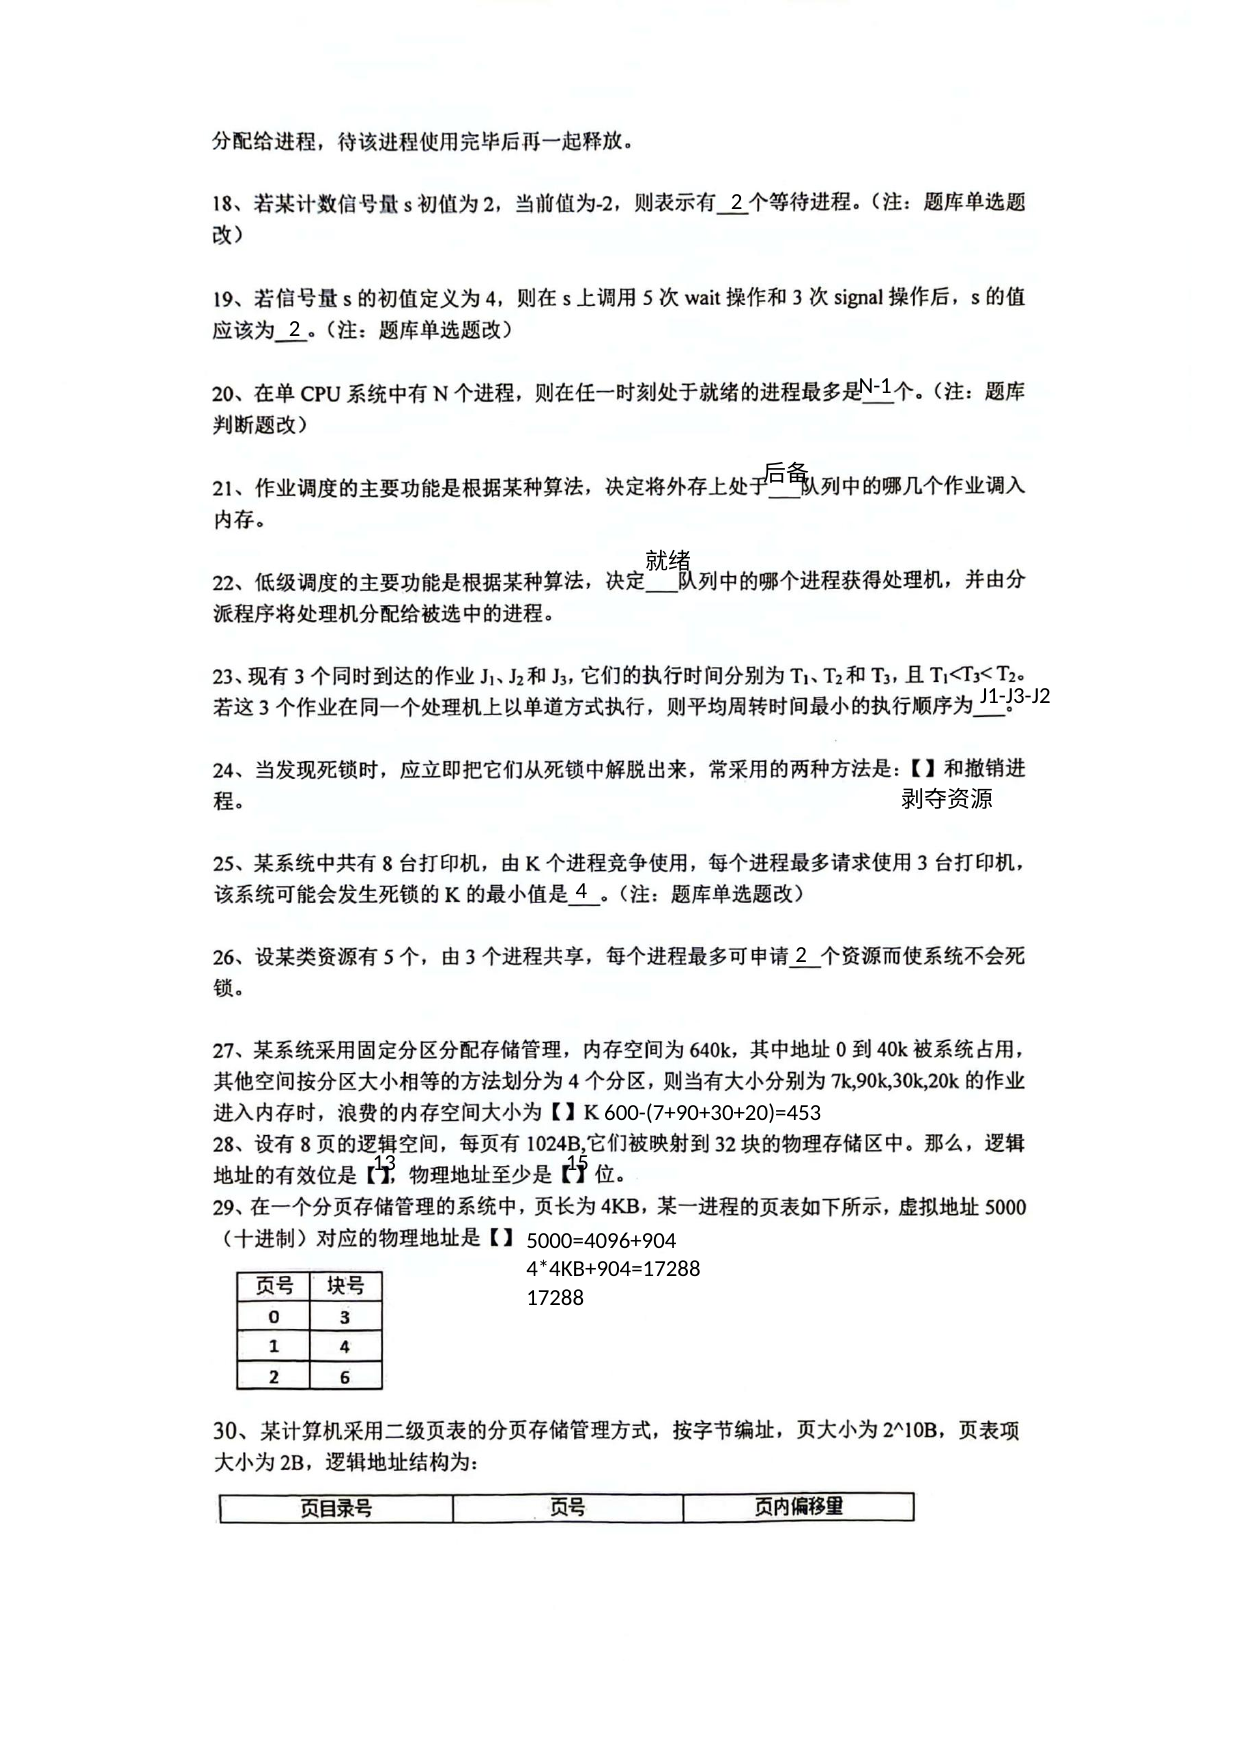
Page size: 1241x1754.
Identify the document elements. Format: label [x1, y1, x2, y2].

picture [61, 0, 1192, 1661]
